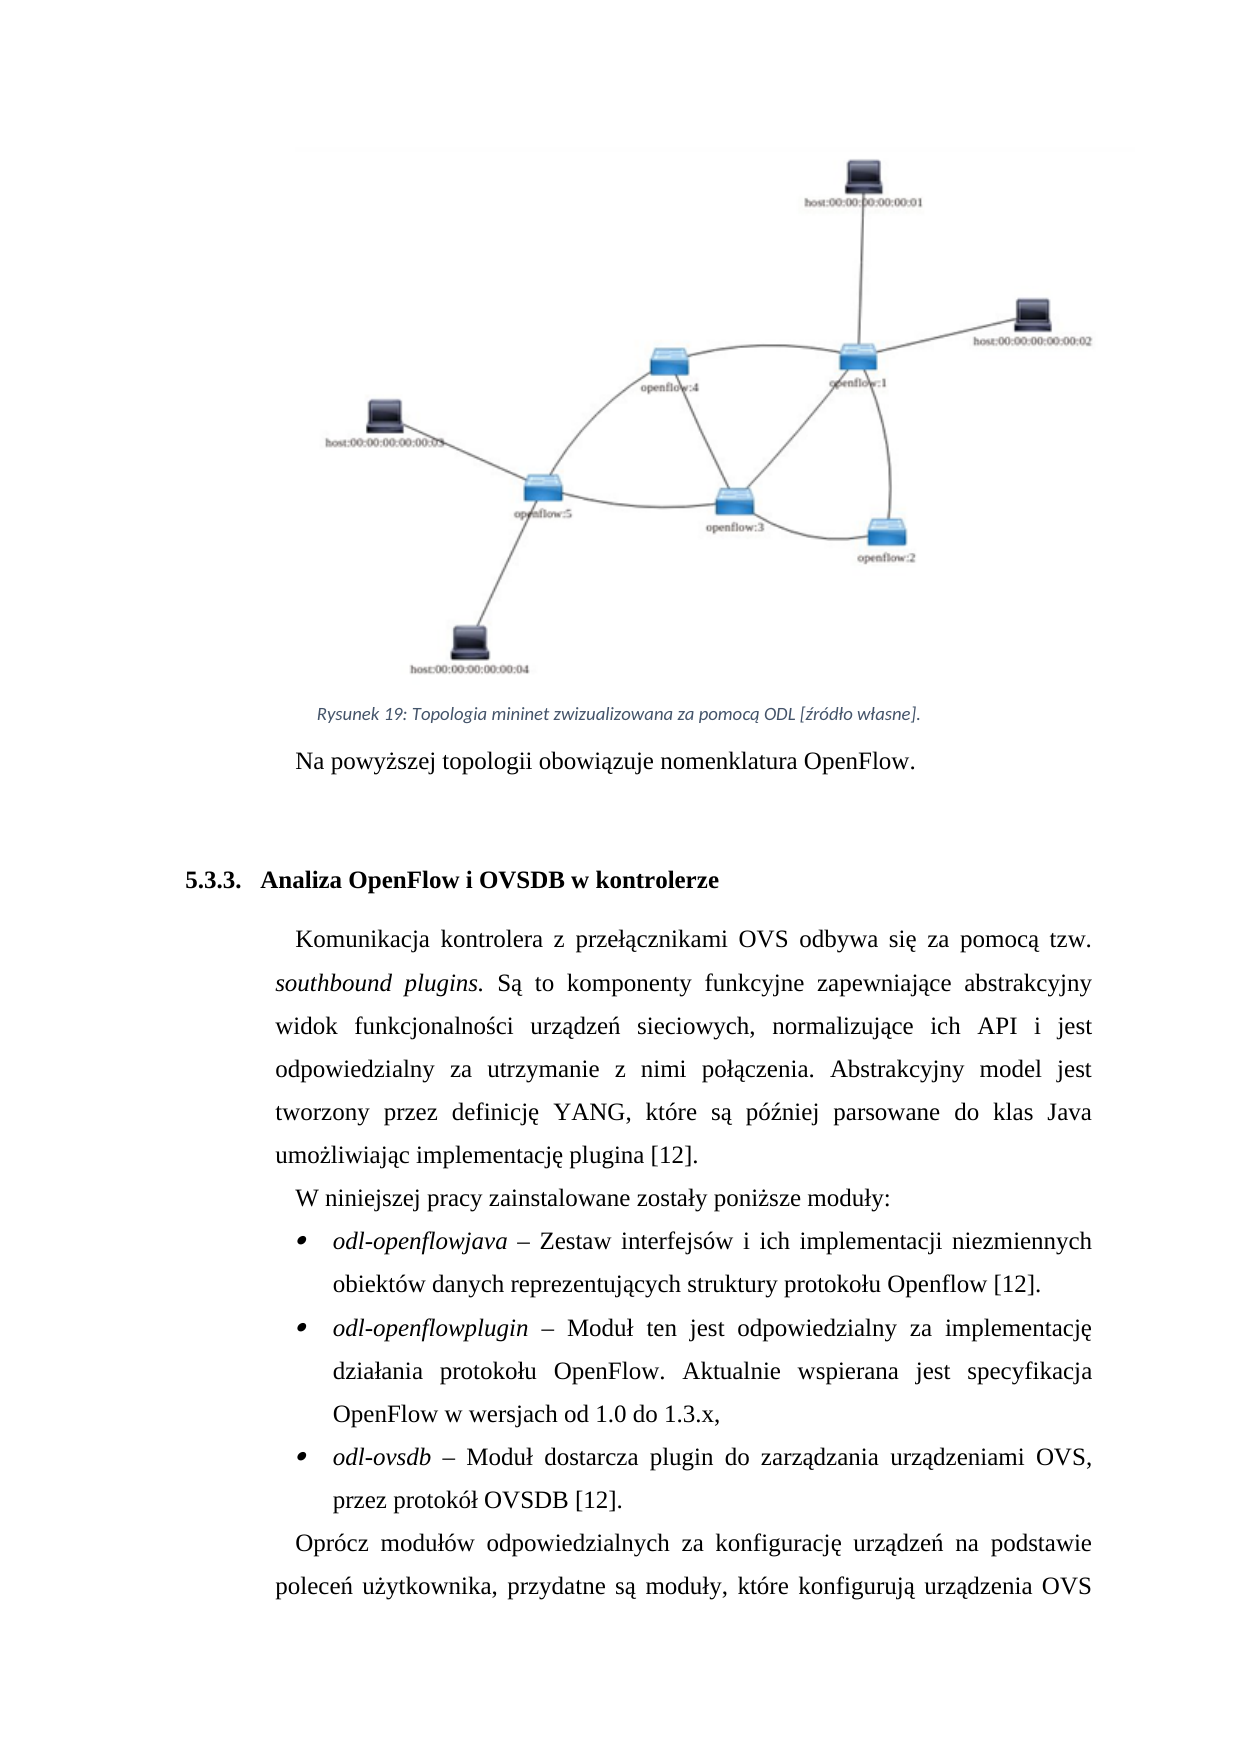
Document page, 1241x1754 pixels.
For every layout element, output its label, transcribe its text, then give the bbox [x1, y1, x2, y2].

list odl-ovsdb – Moduł dostarcza plugin do zarządzania urządzeniami OVS, przez protokół OVSDB [12]. [295, 1442, 1093, 1514]
list odl-openflowjava – Zestaw interfejsów i ich implementacji niezmiennych obiektów danych reprezentujących struktury protokołu Openflow [12]. [295, 1226, 1093, 1298]
list W niniejszej pracy zainstalowane zostały poniższe moduły: [275, 1183, 1093, 1212]
list Na powyższej topologii obowiązuje nomenklatura OpenFlow. [275, 746, 1093, 803]
list odl-openflowplugin – Moduł ten jest odpowiedzialny za implementację działania protokołu OpenFlow. Aktualnie wspierana jest specyfikacja OpenFlow w wersjach od 1.0 do 1.3.x, [295, 1313, 1093, 1428]
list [275, 1528, 1093, 1600]
subtitle Analiza OpenFlow i OVSDB w kontrolerze [185, 865, 1093, 893]
picture [295, 147, 1135, 703]
list Komunikacja kontrolera z przełącznikami OVS odbywa się za pomocą tzw. southbound plugins. Są to komponenty funkcyjne zapewniające abstrakcyjny widok funkcjonalności urządzeń sieciowych, normalizujące ich API i jest odpowiedzialny za utrzymanie z nimi połączenia. Abstrakcyjny model jest tworzony przez definicję YANG, które są później parsowane do klas Java umożliwiając implementację plugina [12]. [275, 924, 1093, 1169]
